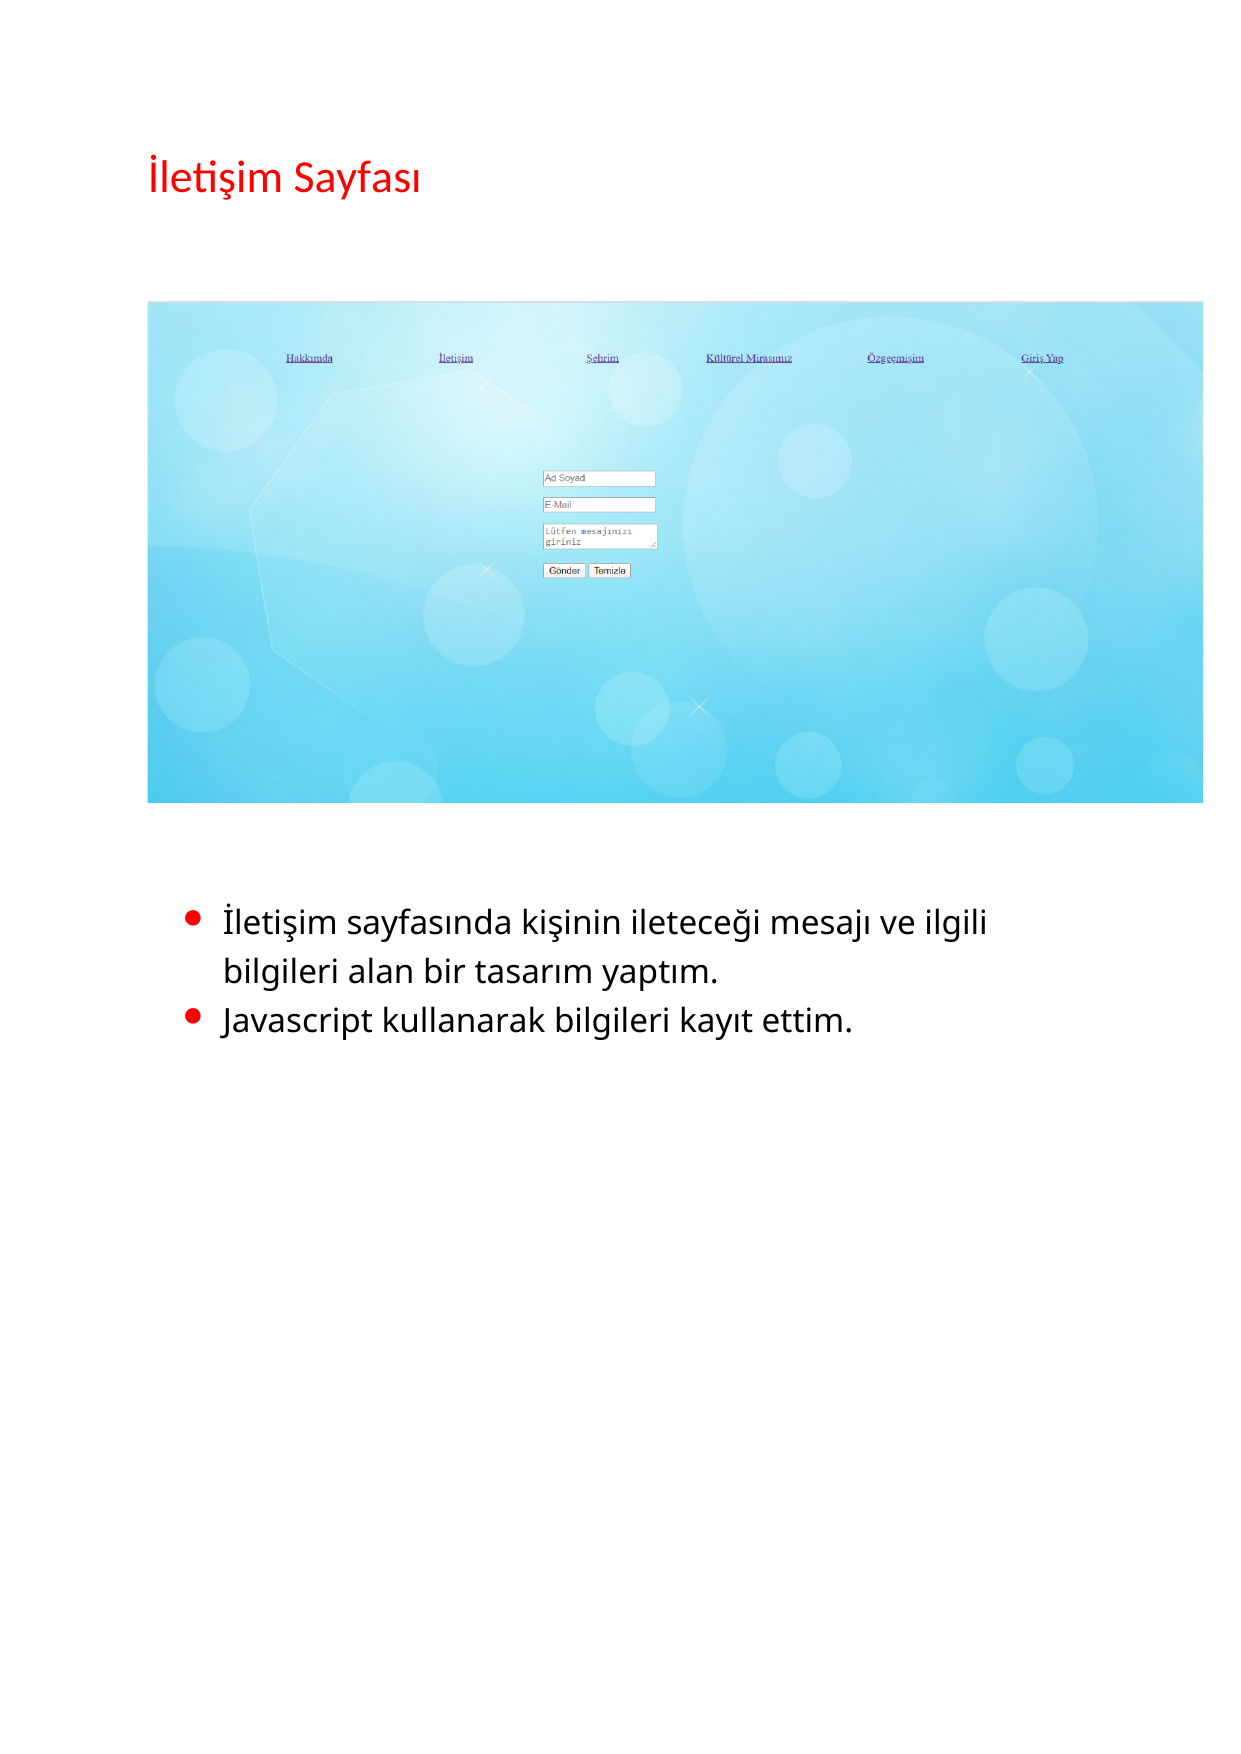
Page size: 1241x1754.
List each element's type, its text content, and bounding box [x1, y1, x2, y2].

list Javascript kullanarak bilgileri kayıt ettim. [185, 997, 1093, 1042]
text İletişim Sayfası [148, 148, 1093, 203]
list İletişim sayfasında kişinin ileteceği mesajı ve ilgili bilgileri alan bir tasarım yaptım. [185, 899, 1093, 993]
picture [147, 301, 1204, 803]
